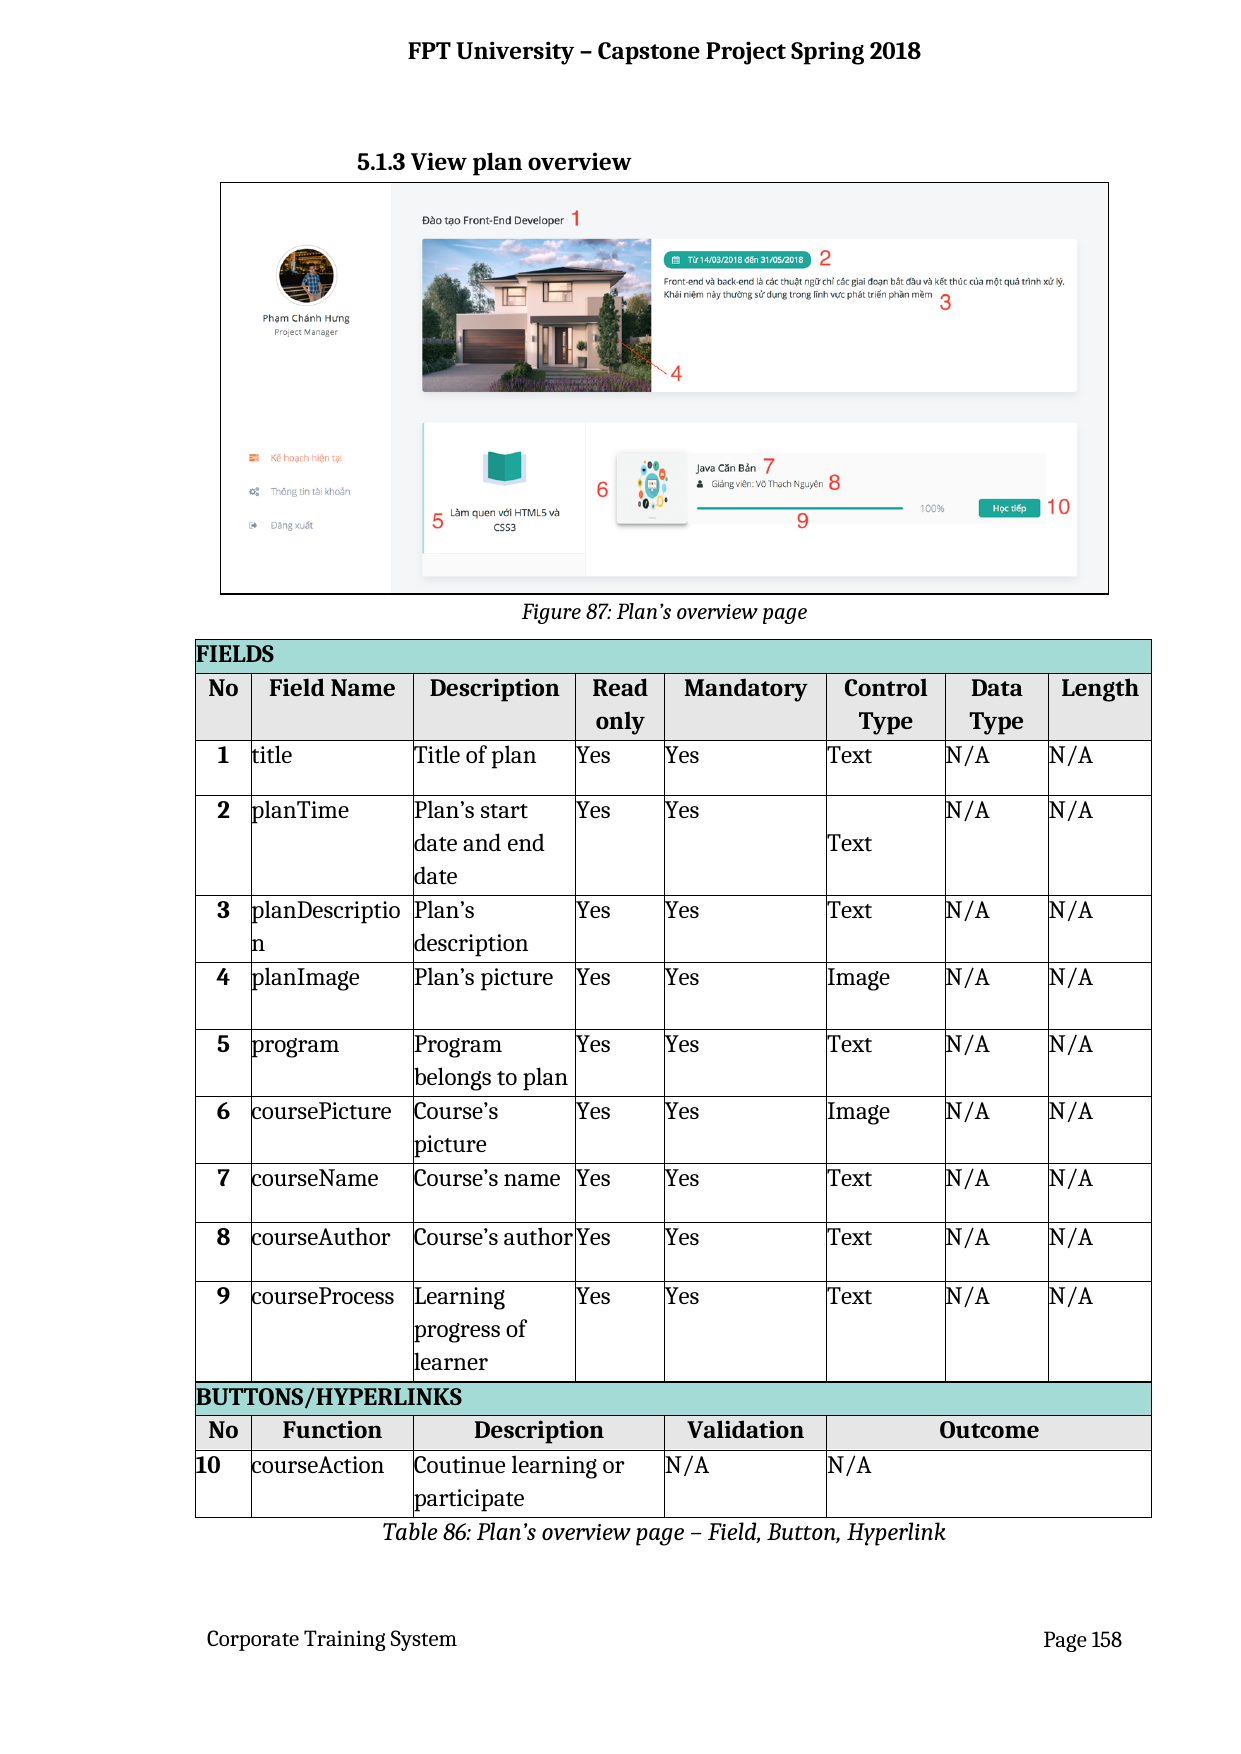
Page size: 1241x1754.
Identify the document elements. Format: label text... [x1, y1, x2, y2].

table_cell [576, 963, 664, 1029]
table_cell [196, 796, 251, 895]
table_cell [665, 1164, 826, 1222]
picture [221, 183, 1108, 593]
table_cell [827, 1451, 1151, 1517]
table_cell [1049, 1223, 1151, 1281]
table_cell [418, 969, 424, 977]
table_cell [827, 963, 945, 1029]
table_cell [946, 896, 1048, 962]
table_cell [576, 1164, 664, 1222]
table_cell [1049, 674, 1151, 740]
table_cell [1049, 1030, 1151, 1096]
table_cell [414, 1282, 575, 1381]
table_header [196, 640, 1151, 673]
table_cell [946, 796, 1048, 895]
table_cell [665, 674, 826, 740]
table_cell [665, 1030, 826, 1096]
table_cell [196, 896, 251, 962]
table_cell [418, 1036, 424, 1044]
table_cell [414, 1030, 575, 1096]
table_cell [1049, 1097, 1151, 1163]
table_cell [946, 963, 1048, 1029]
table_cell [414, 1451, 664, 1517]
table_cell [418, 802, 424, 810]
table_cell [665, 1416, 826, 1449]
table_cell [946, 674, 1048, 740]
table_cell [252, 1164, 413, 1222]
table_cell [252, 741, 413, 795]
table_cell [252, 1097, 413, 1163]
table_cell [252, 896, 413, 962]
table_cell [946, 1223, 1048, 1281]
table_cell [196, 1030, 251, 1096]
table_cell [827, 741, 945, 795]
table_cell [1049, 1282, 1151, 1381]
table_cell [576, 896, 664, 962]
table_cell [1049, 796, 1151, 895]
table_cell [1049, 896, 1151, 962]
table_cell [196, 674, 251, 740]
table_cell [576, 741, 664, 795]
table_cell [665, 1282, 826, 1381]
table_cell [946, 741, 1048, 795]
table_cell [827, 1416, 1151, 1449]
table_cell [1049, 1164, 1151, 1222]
list Table : Plan’s overview page – Field, Button, Hyperlink [207, 1518, 1122, 1546]
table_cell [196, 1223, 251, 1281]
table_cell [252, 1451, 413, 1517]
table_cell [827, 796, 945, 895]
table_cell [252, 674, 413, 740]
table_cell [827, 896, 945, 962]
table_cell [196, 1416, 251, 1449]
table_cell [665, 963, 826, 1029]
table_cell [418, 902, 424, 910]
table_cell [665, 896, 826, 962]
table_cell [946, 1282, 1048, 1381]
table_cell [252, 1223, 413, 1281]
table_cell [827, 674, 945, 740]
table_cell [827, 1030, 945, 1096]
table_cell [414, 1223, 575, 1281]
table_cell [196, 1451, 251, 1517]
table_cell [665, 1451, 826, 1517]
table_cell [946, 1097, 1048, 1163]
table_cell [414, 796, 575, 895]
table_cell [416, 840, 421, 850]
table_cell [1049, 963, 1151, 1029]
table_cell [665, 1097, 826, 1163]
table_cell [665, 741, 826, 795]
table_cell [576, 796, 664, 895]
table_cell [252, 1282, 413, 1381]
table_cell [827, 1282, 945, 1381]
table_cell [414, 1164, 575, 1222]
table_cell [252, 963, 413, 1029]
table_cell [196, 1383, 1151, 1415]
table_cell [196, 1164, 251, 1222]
text Figure : Plan’s overview page [207, 599, 1122, 626]
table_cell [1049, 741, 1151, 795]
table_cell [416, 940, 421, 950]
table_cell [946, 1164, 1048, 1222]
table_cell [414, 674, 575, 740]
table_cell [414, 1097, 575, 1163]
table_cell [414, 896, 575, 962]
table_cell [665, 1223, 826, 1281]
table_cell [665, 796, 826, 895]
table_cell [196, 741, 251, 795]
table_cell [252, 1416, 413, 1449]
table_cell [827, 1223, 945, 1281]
subtitle 5.1.3 View plan overview [357, 148, 1124, 176]
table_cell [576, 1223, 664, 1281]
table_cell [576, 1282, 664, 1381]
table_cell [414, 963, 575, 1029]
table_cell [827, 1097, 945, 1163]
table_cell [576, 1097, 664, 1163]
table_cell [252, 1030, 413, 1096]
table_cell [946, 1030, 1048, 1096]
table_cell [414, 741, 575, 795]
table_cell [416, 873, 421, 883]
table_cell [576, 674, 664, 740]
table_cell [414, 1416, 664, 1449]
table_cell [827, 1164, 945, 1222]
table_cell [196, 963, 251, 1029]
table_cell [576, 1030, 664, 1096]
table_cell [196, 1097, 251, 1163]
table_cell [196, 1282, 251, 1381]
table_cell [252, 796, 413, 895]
